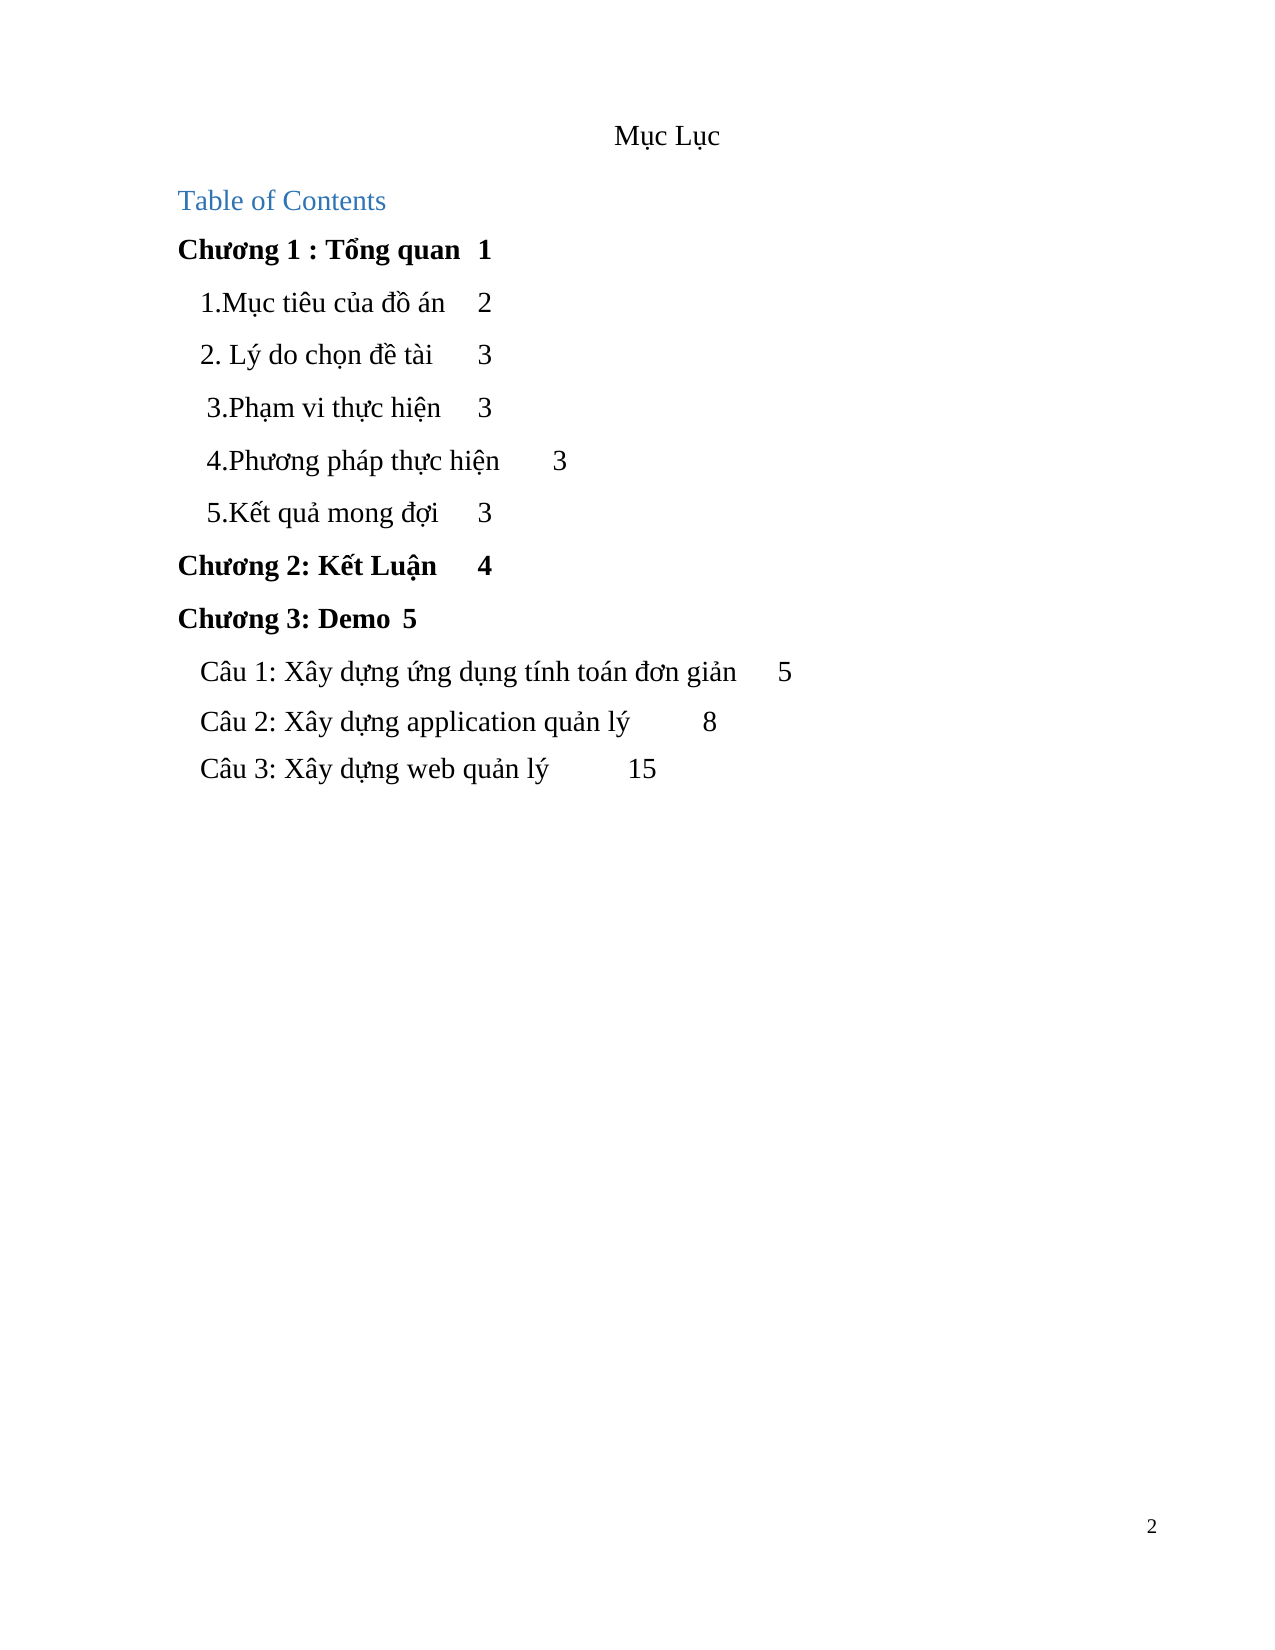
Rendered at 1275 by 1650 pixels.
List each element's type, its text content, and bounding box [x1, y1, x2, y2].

text Mục Lục [177, 118, 1157, 152]
